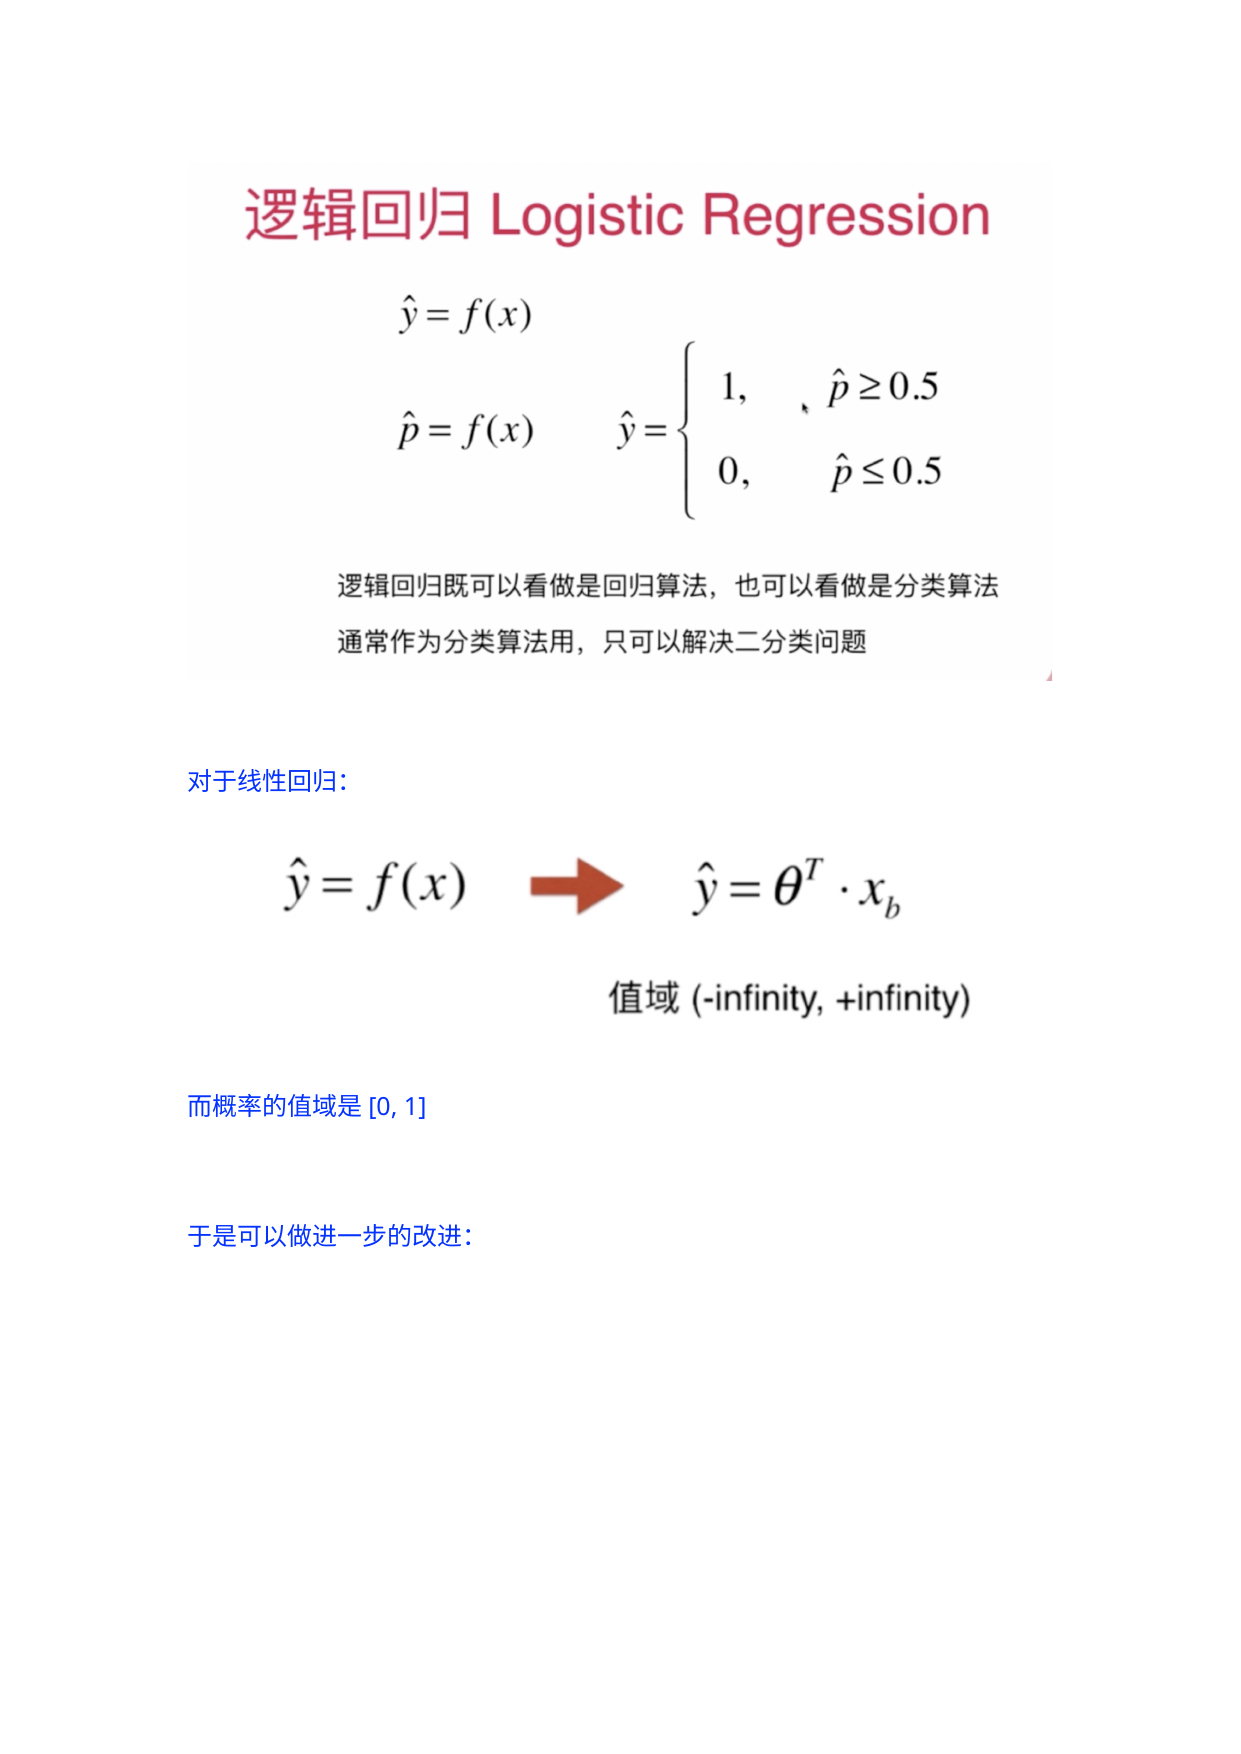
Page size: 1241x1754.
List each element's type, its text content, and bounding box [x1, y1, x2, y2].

text 于是可以做进一步的改进： [187, 1202, 1053, 1267]
picture [187, 812, 1053, 1058]
text 对于线性回归： [187, 747, 1053, 812]
picture [187, 162, 1053, 681]
text 而概率的值域是 [0, 1] [187, 1072, 1053, 1137]
